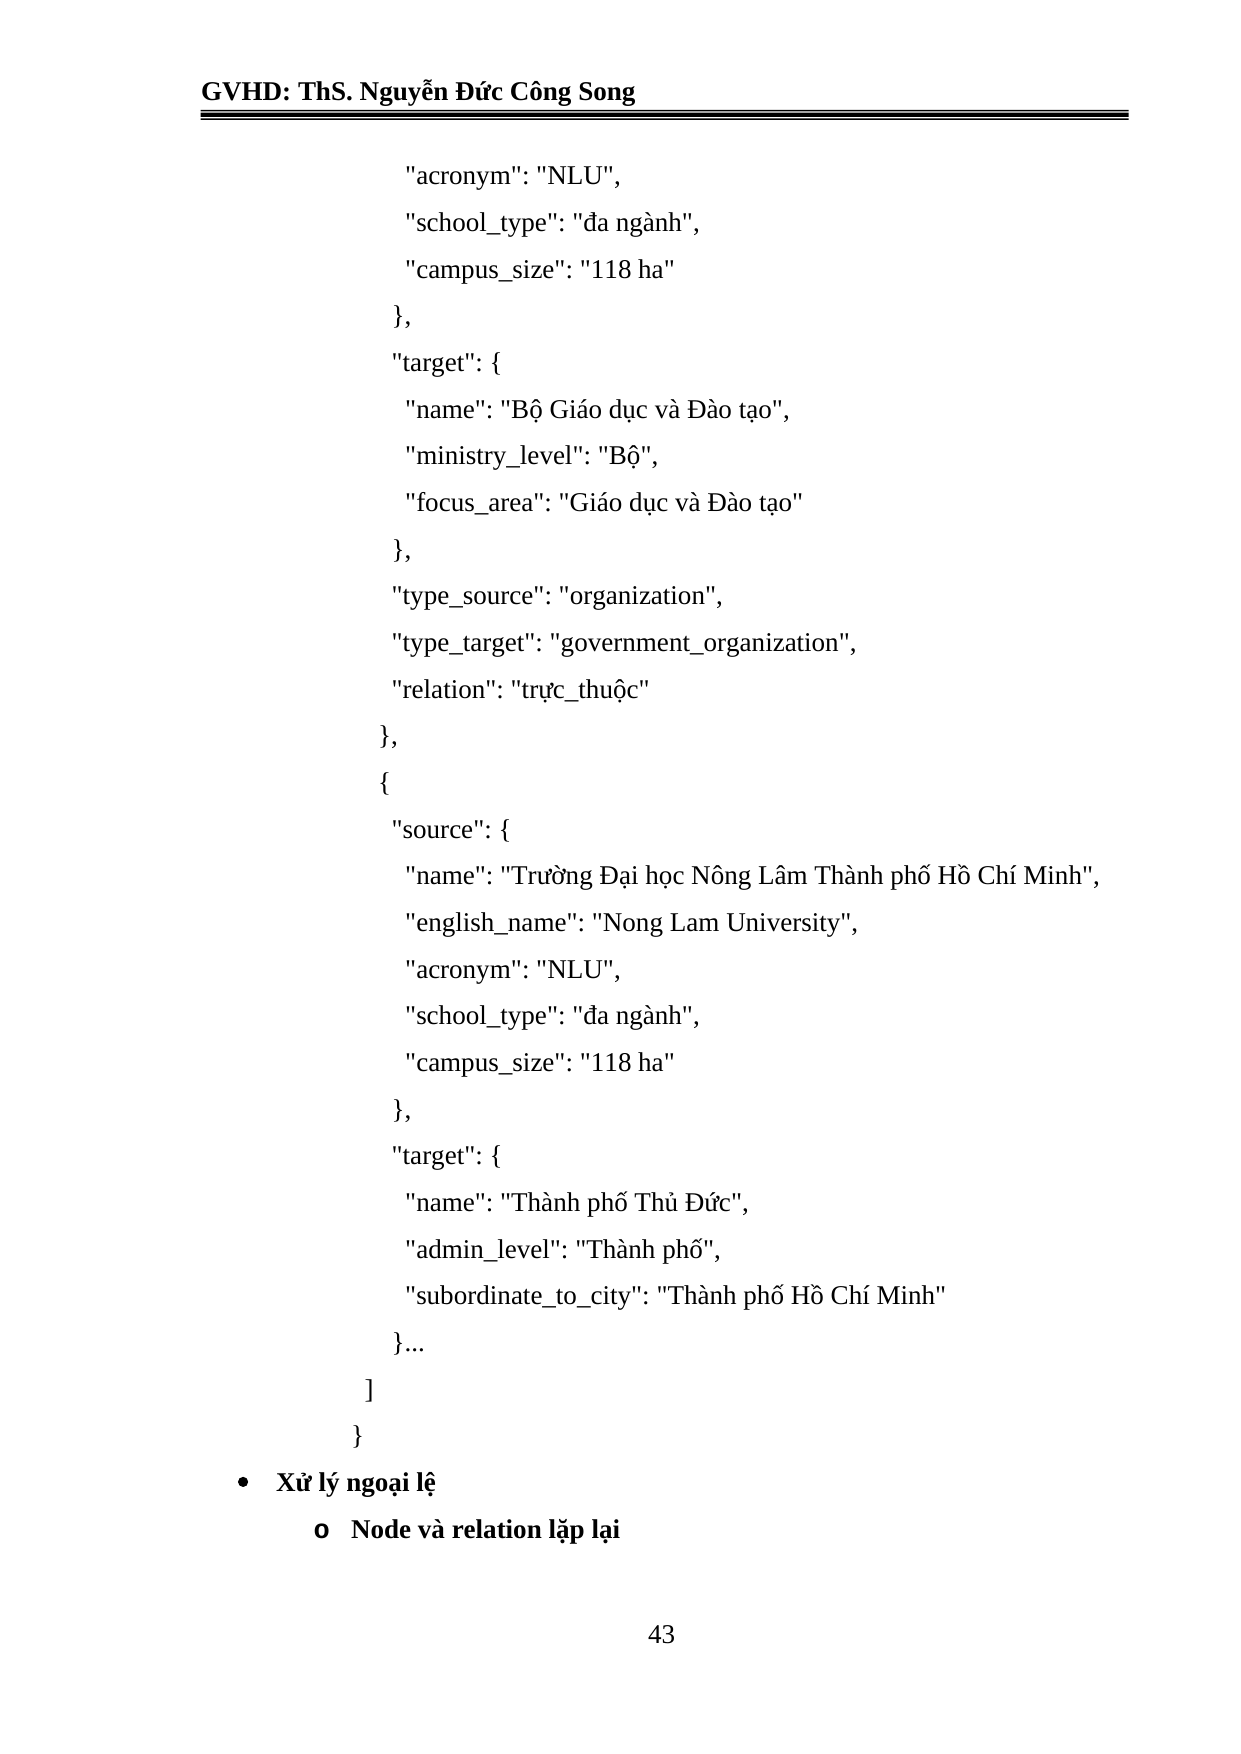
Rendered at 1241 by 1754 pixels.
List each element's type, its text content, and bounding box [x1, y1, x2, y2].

text }, [351, 1093, 1122, 1124]
list Node và relation lặp lại [313, 1513, 1122, 1546]
text "source": { [351, 813, 1122, 844]
text "focus_area": "Giáo dục và Đào tạo" [351, 486, 1122, 517]
text ] [351, 1373, 1122, 1404]
text "acronym": "NLU", [351, 159, 1122, 191]
text "ministry_level": "Bộ", [351, 439, 1122, 471]
text { [351, 766, 1122, 797]
text "school_type": "đa ngành", [351, 999, 1122, 1031]
text "relation": "trực_thuộc" [351, 673, 1122, 704]
text "type_target": "government_organization", [351, 626, 1122, 657]
text }, [351, 533, 1122, 564]
text "campus_size": "118 ha" [351, 1046, 1122, 1077]
list Xử lý ngoại lệ [238, 1466, 1122, 1497]
text }... [351, 1326, 1122, 1357]
text }, [351, 719, 1122, 751]
text "school_type": "đa ngành", [351, 206, 1122, 237]
text "type_source": "organization", [351, 579, 1122, 611]
text "admin_level": "Thành phố", [351, 1233, 1122, 1264]
text "name": "Thành phố Thủ Đức", [351, 1186, 1122, 1217]
text } [351, 1419, 1122, 1451]
text "english_name": "Nong Lam University", [351, 906, 1122, 937]
text "target": { [351, 1139, 1122, 1171]
text "subordinate_to_city": "Thành phố Hồ Chí Minh" [351, 1279, 1122, 1311]
text "campus_size": "118 ha" [351, 253, 1122, 284]
text "name": "Trường Đại học Nông Lâm Thành phố Hồ Chí Minh", [351, 859, 1122, 891]
text }, [351, 299, 1122, 331]
text "acronym": "NLU", [351, 953, 1122, 984]
text "name": "Bộ Giáo dục và Đào tạo", [351, 393, 1122, 424]
text "target": { [351, 346, 1122, 377]
